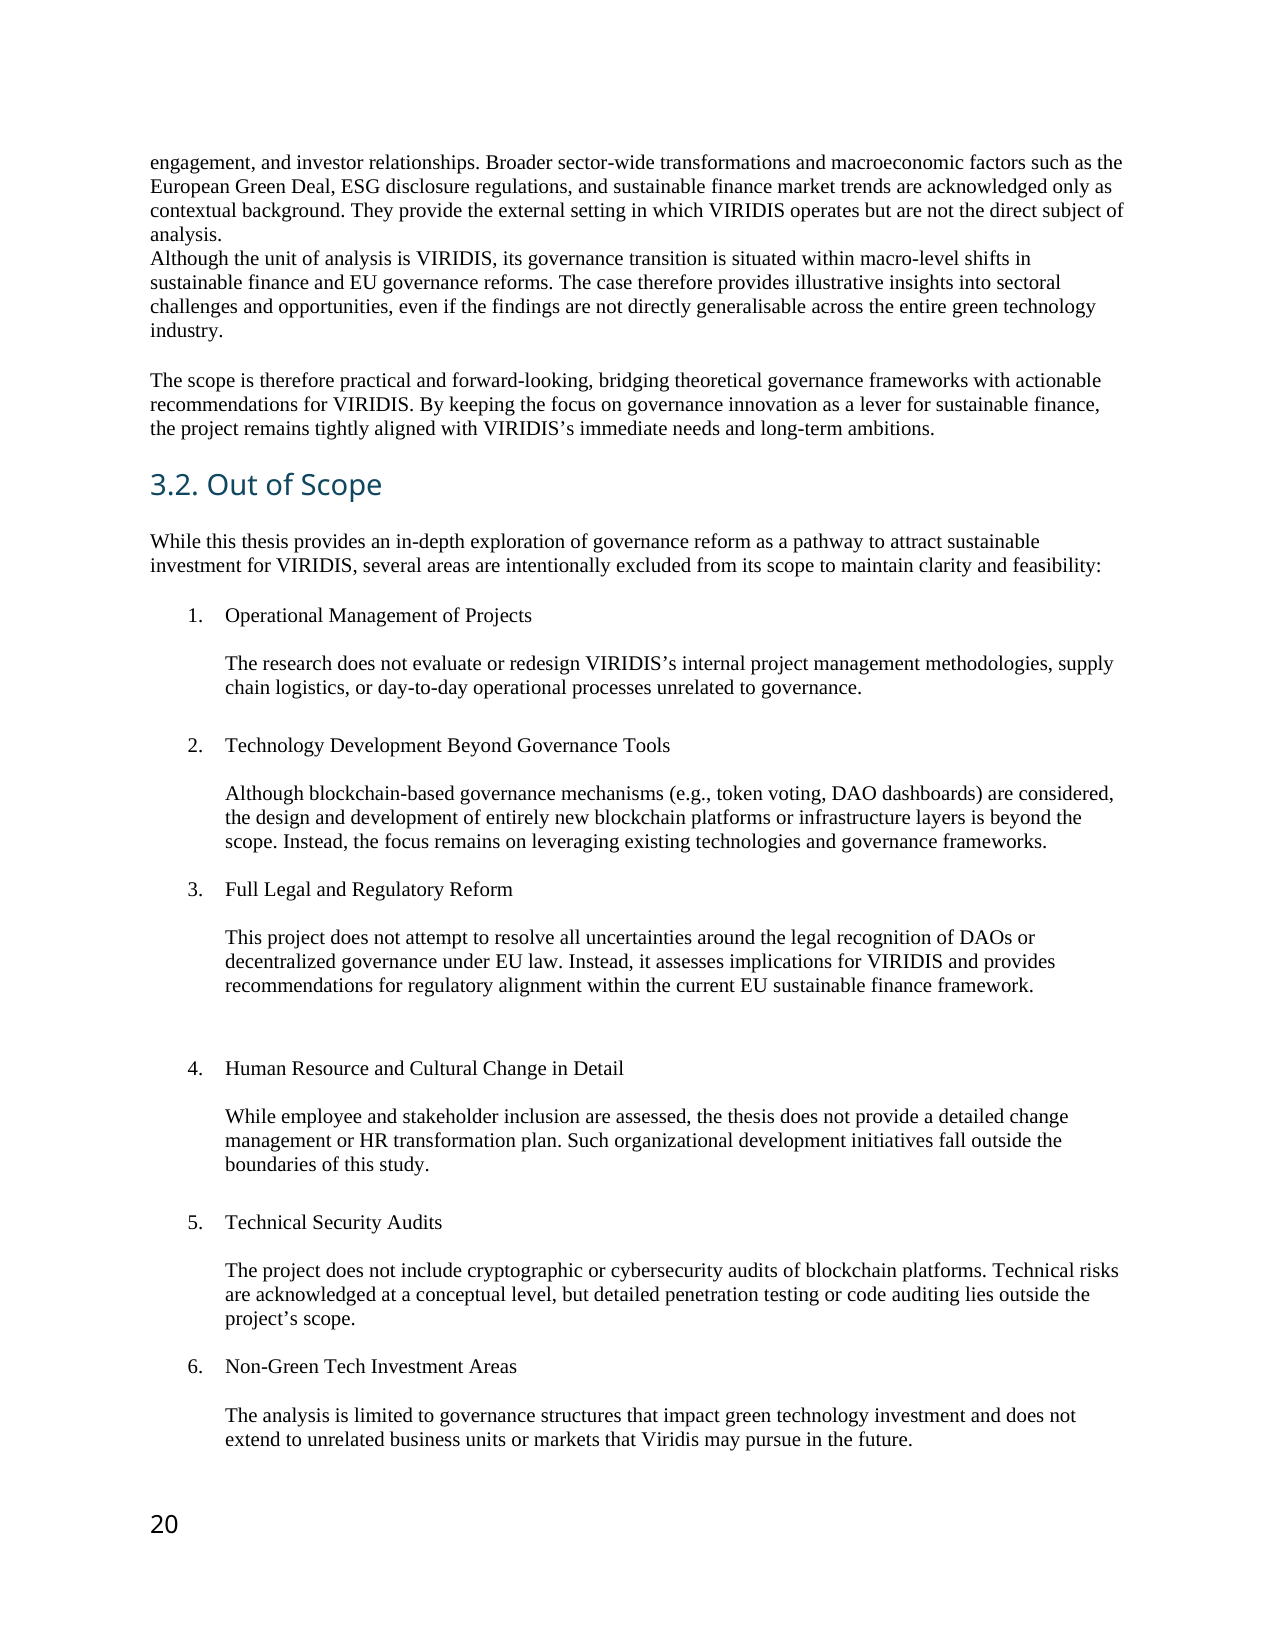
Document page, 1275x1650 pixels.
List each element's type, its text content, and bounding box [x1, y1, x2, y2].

list Human Resource and Cultural Change in Detail While employee and stakeholder inclusion are assessed, the thesis does not provide a detailed change management or HR transformation plan. Such organizational development initiatives fall outside the boundaries of this study. [187, 1056, 1125, 1210]
list Operational Management of Projects The research does not evaluate or redesign VIRIDIS’s internal project management methodologies, supply chain logistics, or day-to-day operational processes unrelated to governance. [187, 602, 1125, 733]
list Technology Development Beyond Governance Tools Although blockchain-based governance mechanisms (e.g., token voting, DAO dashboards) are considered, the design and development of entirely new blockchain platforms or infrastructure layers is beyond the scope. Instead, the focus remains on leveraging existing technologies and governance frameworks. [187, 733, 1125, 853]
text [150, 150, 1125, 246]
list Full Legal and Regulatory Reform This project does not attempt to resolve all uncertainties around the legal recognition of DAOs or decentralized governance under EU law. Instead, it assesses implications for VIRIDIS and provides recommendations for regulatory alignment within the current EU sustainable finance framework. [187, 877, 1125, 1056]
list Non-Green Tech Investment Areas The analysis is limited to governance structures that impact green technology investment and does not extend to unrelated business units or markets that Viridis may pursue in the future. [187, 1354, 1125, 1485]
list Technical Security Audits The project does not include cryptographic or cybersecurity audits of blockchain platforms. Technical risks are acknowledged at a conceptual level, but detailed penetration testing or code auditing lies outside the project’s scope. [187, 1210, 1125, 1330]
text Although the unit of analysis is VIRIDIS, its governance transition is situated within macro-level shifts in sustainable finance and EU governance reforms. The case therefore provides illustrative insights into sectoral challenges and opportunities, even if the findings are not directly generalisable across the entire green technology industry. [150, 246, 1125, 342]
text While this thesis provides an in-depth exploration of governance reform as a pathway to attract sustainable investment for VIRIDIS, several areas are intentionally excluded from its scope to maintain clarity and feasibility: [150, 529, 1125, 577]
text The scope is therefore practical and forward-looking, bridging theoretical governance frameworks with actionable recommendations for VIRIDIS. By keeping the focus on governance innovation as a lever for sustainable finance, the project remains tightly aligned with VIRIDIS’s immediate needs and long-term ambitions. [150, 367, 1125, 440]
subtitle 3.2. Out of Scope [150, 465, 1125, 504]
